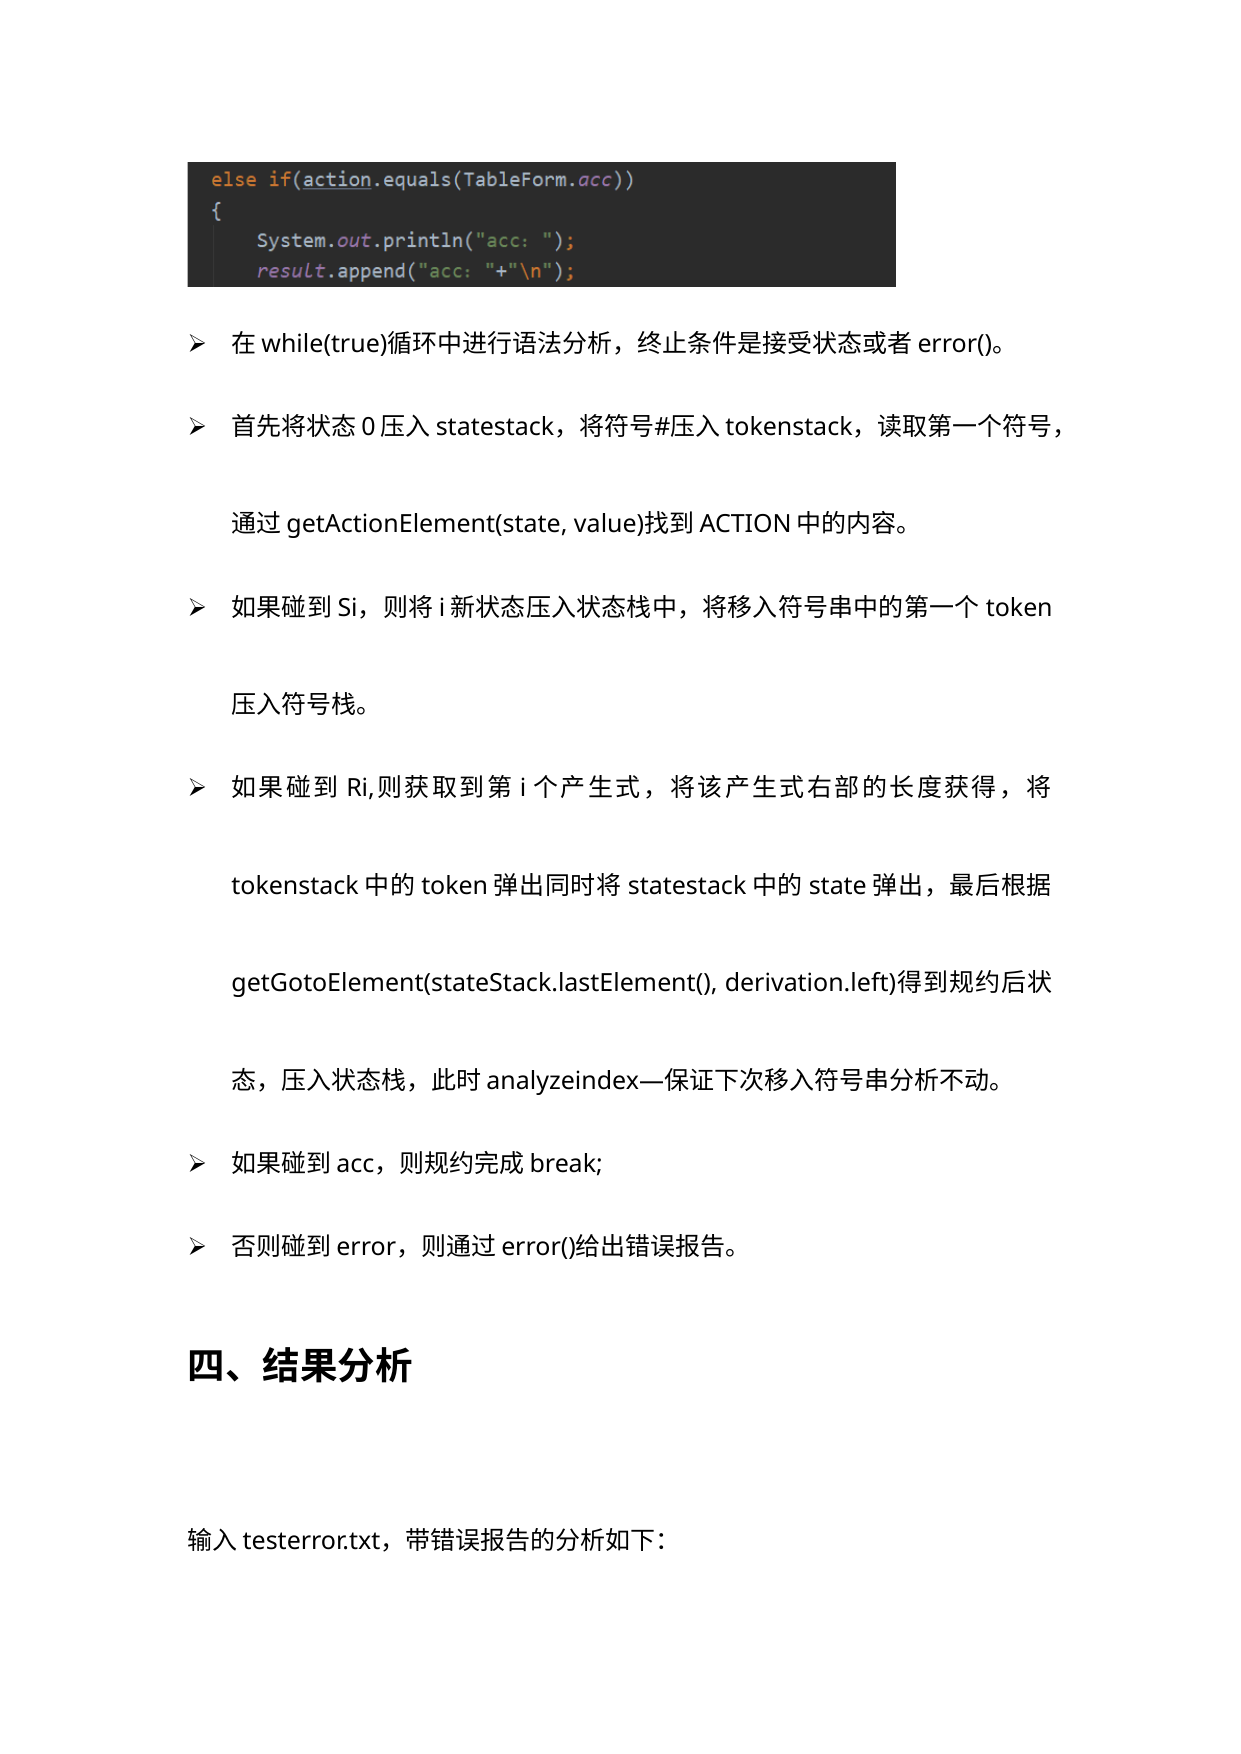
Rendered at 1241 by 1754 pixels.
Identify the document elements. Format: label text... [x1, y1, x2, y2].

list 在while(true)循环中进行语法分析，终止条件是接受状态或者error()。 [187, 309, 1053, 374]
list 首先将状态0压入statestack，将符号#压入tokenstack，读取第一个符号，通过getActionElement(state, value)找到ACTION中的内容。 [187, 392, 1053, 554]
text 输入testerror.txt，带错误报告的分析如下： [187, 1506, 1053, 1571]
list 如果碰到Si，则将i新状态压入状态栈中，将移入符号串中的第一个token压入符号栈。 [187, 573, 1053, 735]
picture [187, 162, 896, 287]
list 如果碰到acc，则规约完成break; [187, 1129, 1053, 1194]
subtitle 四、结果分析 [187, 1331, 1053, 1396]
list 否则碰到error，则通过error()给出错误报告。 [187, 1212, 1053, 1277]
list 如果碰到Ri,则获取到第i个产生式，将该产生式右部的长度获得，将tokenstack中的token弹出同时将statestack中的state弹出，最后根据getGotoElement(stateStack.lastElement(), derivation.left)得到规约后状态，压入状态栈，此时analyzeindex—保证下次移入符号串分析不动。 [187, 753, 1053, 1111]
